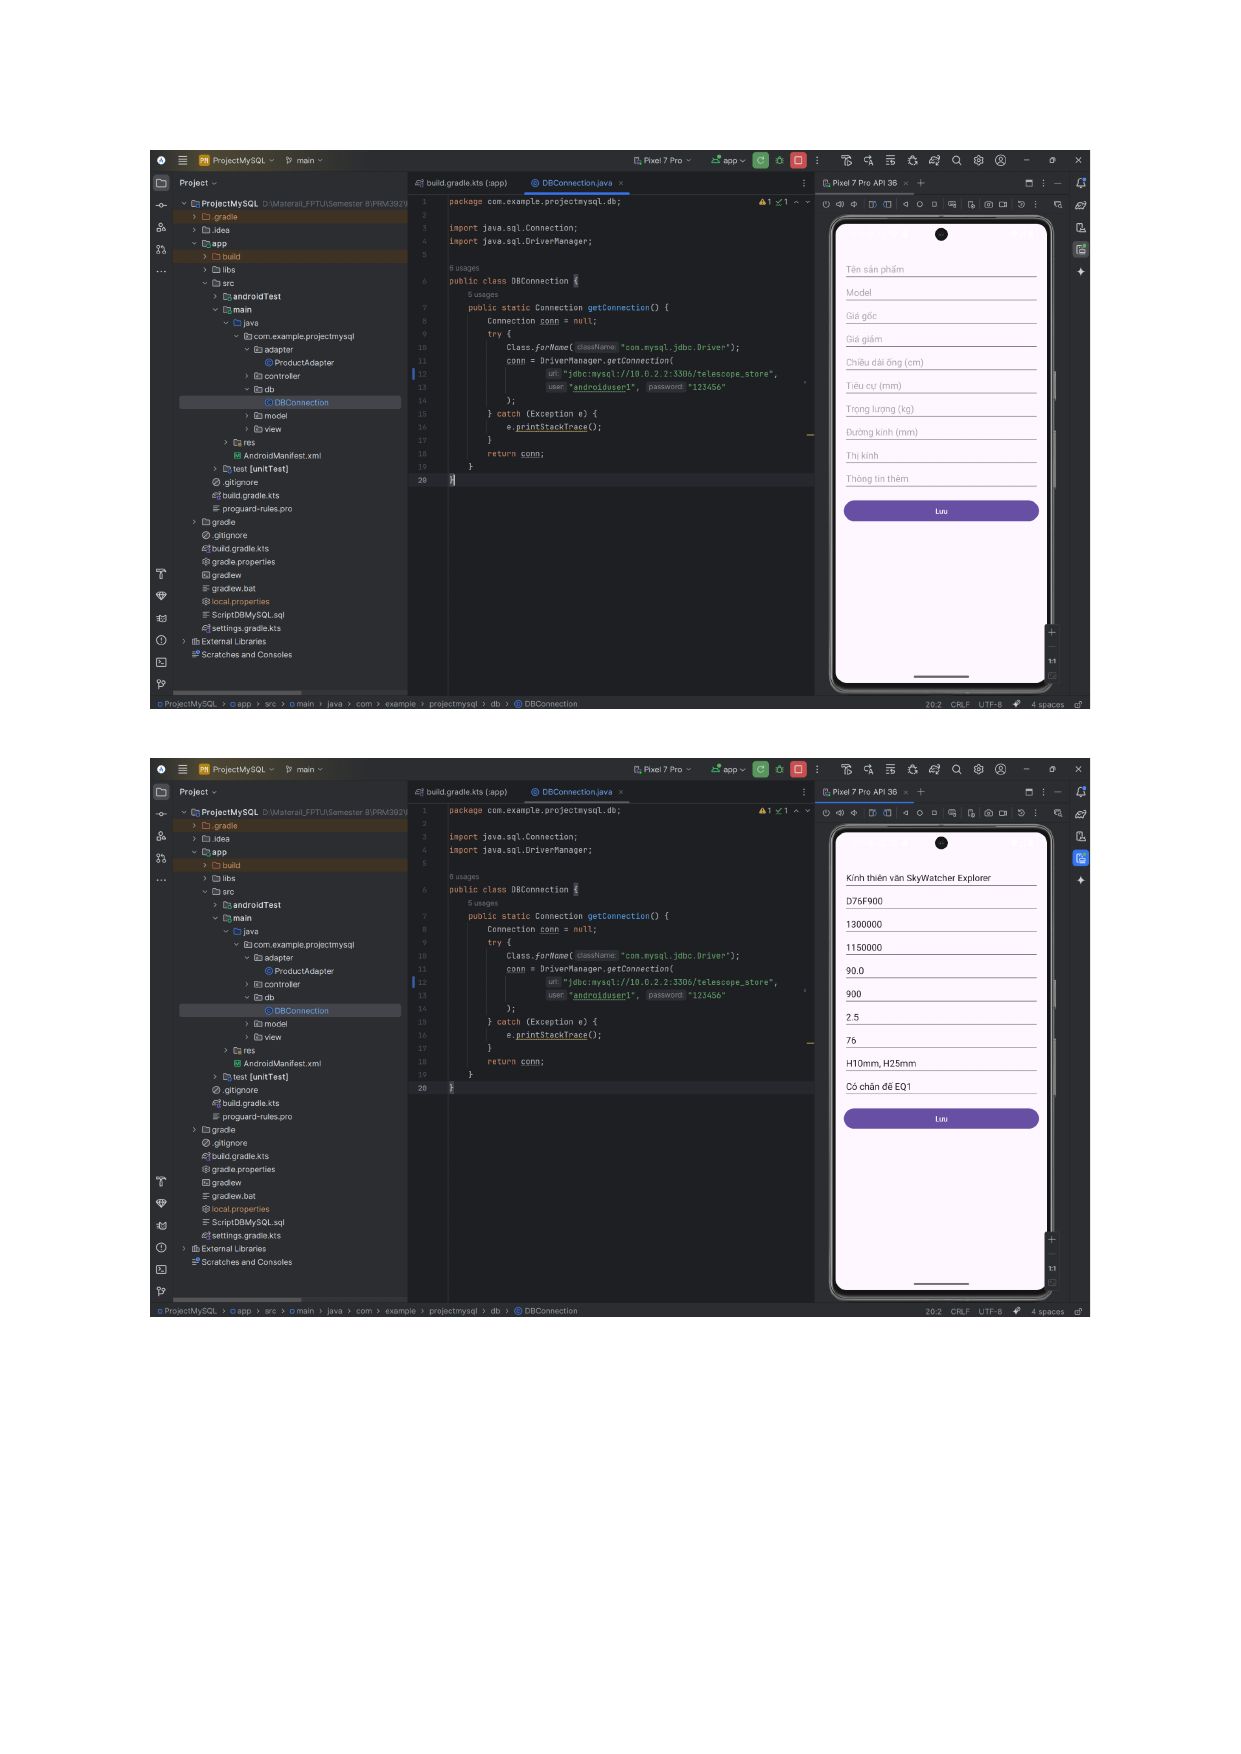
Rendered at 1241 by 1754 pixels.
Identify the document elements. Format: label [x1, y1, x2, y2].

picture [150, 758, 1091, 1317]
picture [150, 150, 1091, 709]
